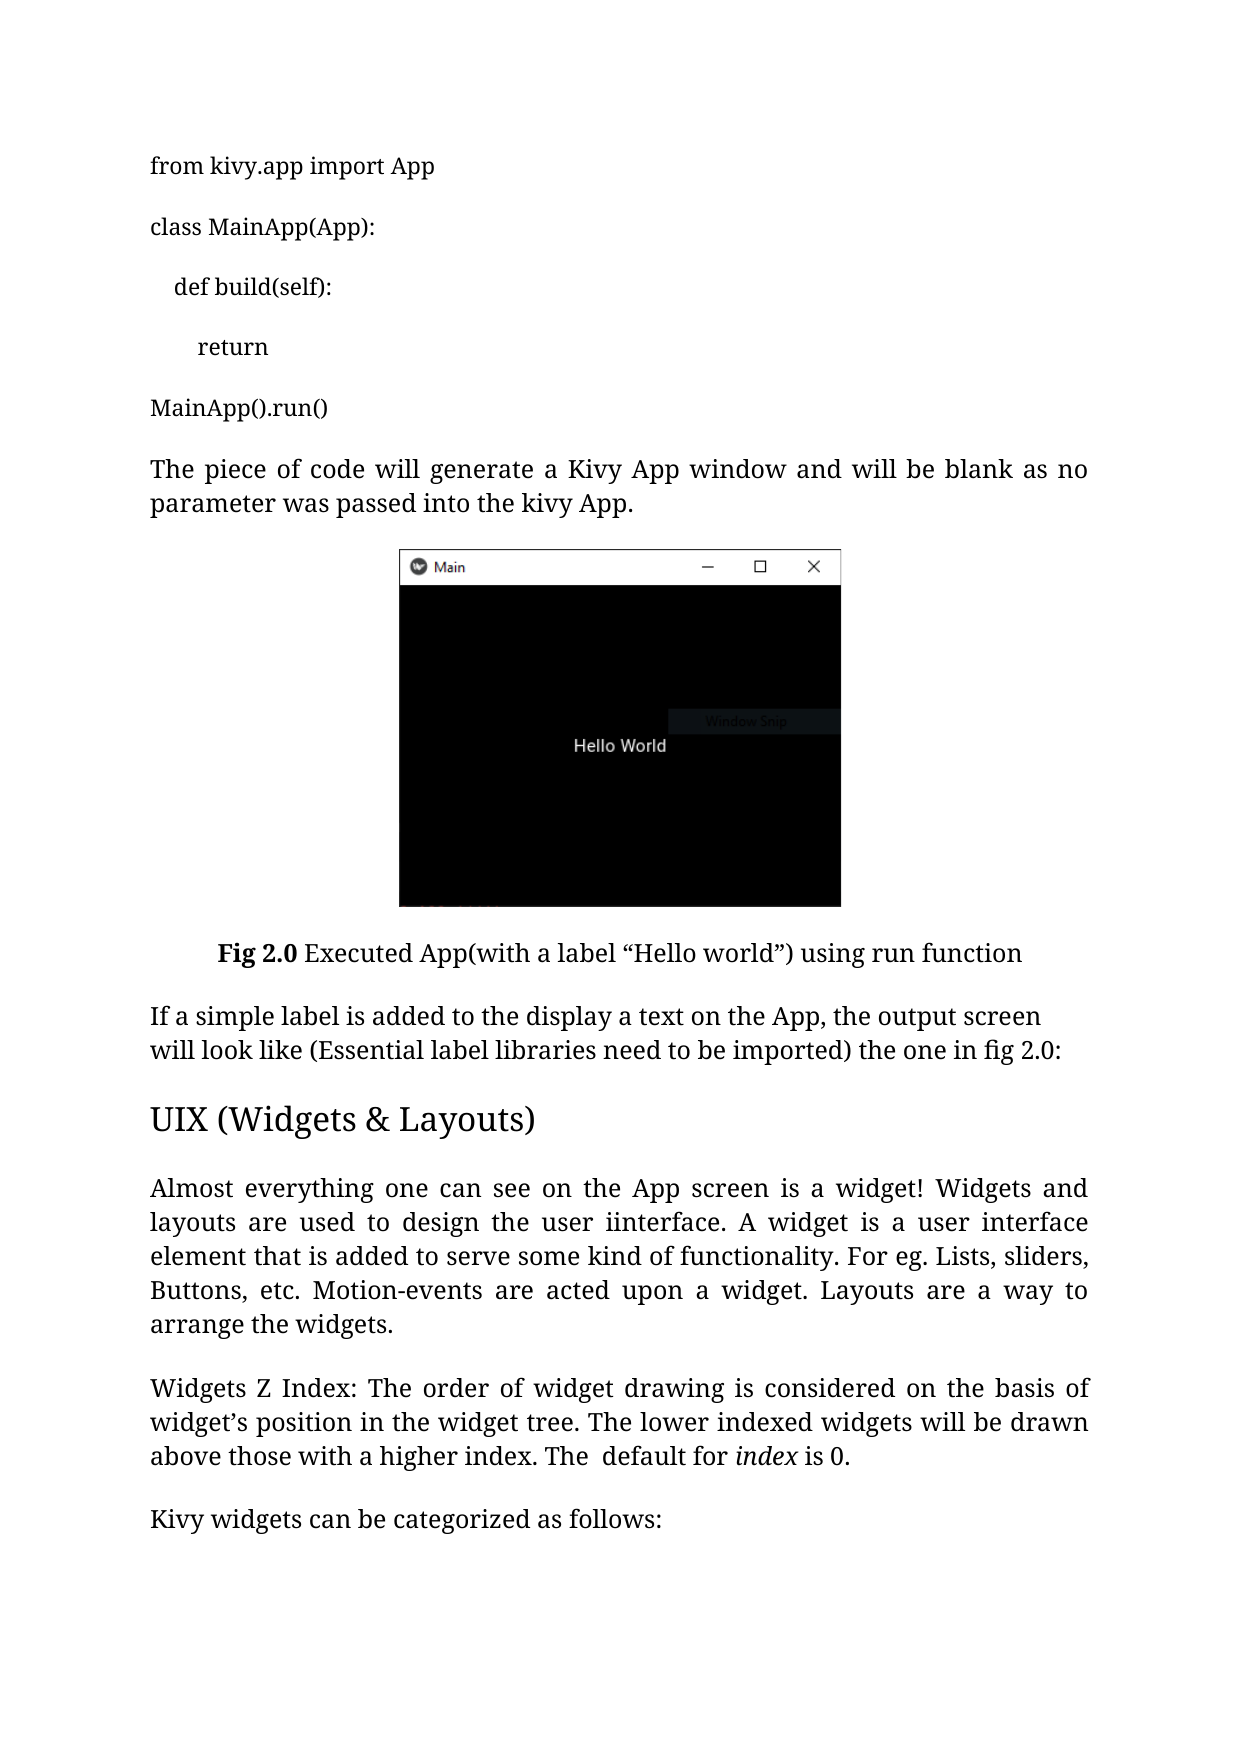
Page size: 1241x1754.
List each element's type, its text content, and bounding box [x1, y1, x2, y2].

text MainApp().run() [150, 392, 1090, 423]
text Widgets Z Index: The order of widget drawing is considered on the basis of widget’s position in the widget tree. The lower indexed widgets will be drawn above those with a higher index. The default for index is 0. [150, 1370, 1090, 1472]
text from kivy.app import App [150, 150, 1090, 181]
text Fig 2.0 Executed App(with a label “Hello world”) using run function [150, 936, 1090, 970]
text Kivy widgets can be categorized as follows: [150, 1502, 1090, 1536]
text def build(self): [150, 271, 1090, 302]
text class MainApp(App): [150, 210, 1090, 242]
picture [399, 549, 842, 907]
text UIX (Widgets & Layouts) [150, 1096, 1090, 1142]
text If a simple label is added to the display a text on the App, the output screen will look like (Essential label libraries need to be imported) the one in fig 2.0: [150, 999, 1090, 1067]
text Almost everything one can see on the App screen is a widget! Widgets and layouts are used to design the user iinterface. A widget is a user interface element that is added to serve some kind of functionality. For eg. Lists, sliders, Buttons, etc. Motion-events are acted upon a widget. Layouts are a way to arrange the widgets. [150, 1171, 1090, 1341]
text The piece of code will generate a Kivy App window and will be blank as no parameter was passed into the kivy App. [150, 452, 1090, 520]
text return [150, 331, 1090, 362]
